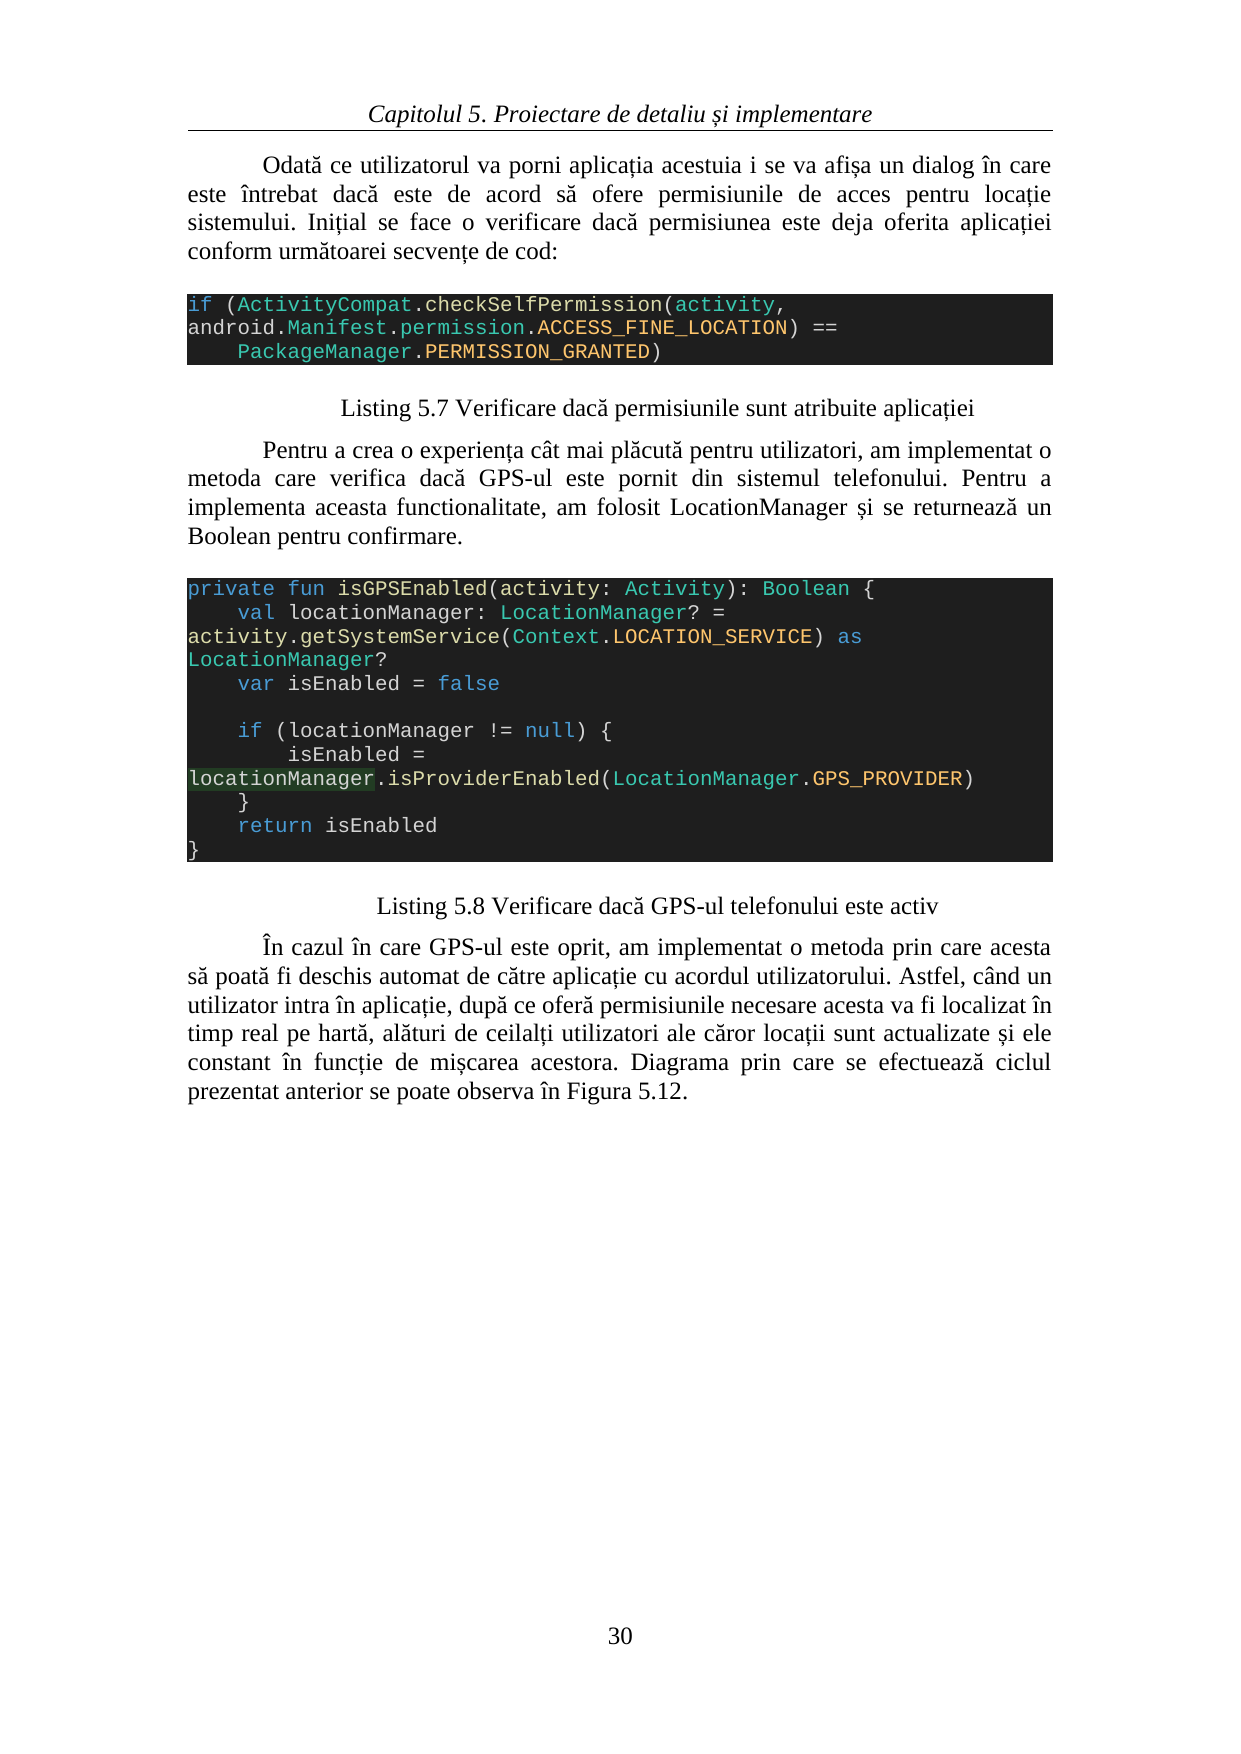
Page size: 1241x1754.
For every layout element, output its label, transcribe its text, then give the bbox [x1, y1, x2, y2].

text private fun isGPSEnabled(activity: Activity): Boolean { val locationManager: LocationManager? = activity.getSystemService(Context.LOCATION_SERVICE) as LocationManager? var isEnabled = false if (locationManager != null) { isEnabled = locationManager.isProviderEnabled(LocationManager.GPS_PROVIDER) } return isEnabled } [187, 578, 1053, 862]
text Odată ce utilizatorul va porni aplicația acestuia i se va afișa un dialog în care este întrebat dacă este de acord să ofere permisiunile de acces pentru locație sistemului. Inițial se face o verificare dacă permisiunea este deja oferita aplicației conform următoarei secvențe de cod: [187, 150, 1053, 265]
text if (ActivityCompat.checkSelfPermission(activity, android.Manifest.permission.ACCESS_FINE_LOCATION) == PackageManager.PERMISSION_GRANTED) [187, 294, 1053, 365]
text Pentru a crea o experiența cât mai plăcută pentru utilizatori, am implementat o metoda care verifica dacă GPS-ul este pornit din sistemul telefonului. Pentru a implementa aceasta functionalitate, am folosit LocationManager și se returnează un Boolean pentru confirmare. [187, 435, 1053, 550]
text Listing 5.7 Verificare dacă permisiunile sunt atribuite aplicației [187, 393, 1053, 422]
text Listing 5.8 Verificare dacă GPS-ul telefonului este activ [187, 891, 1053, 920]
